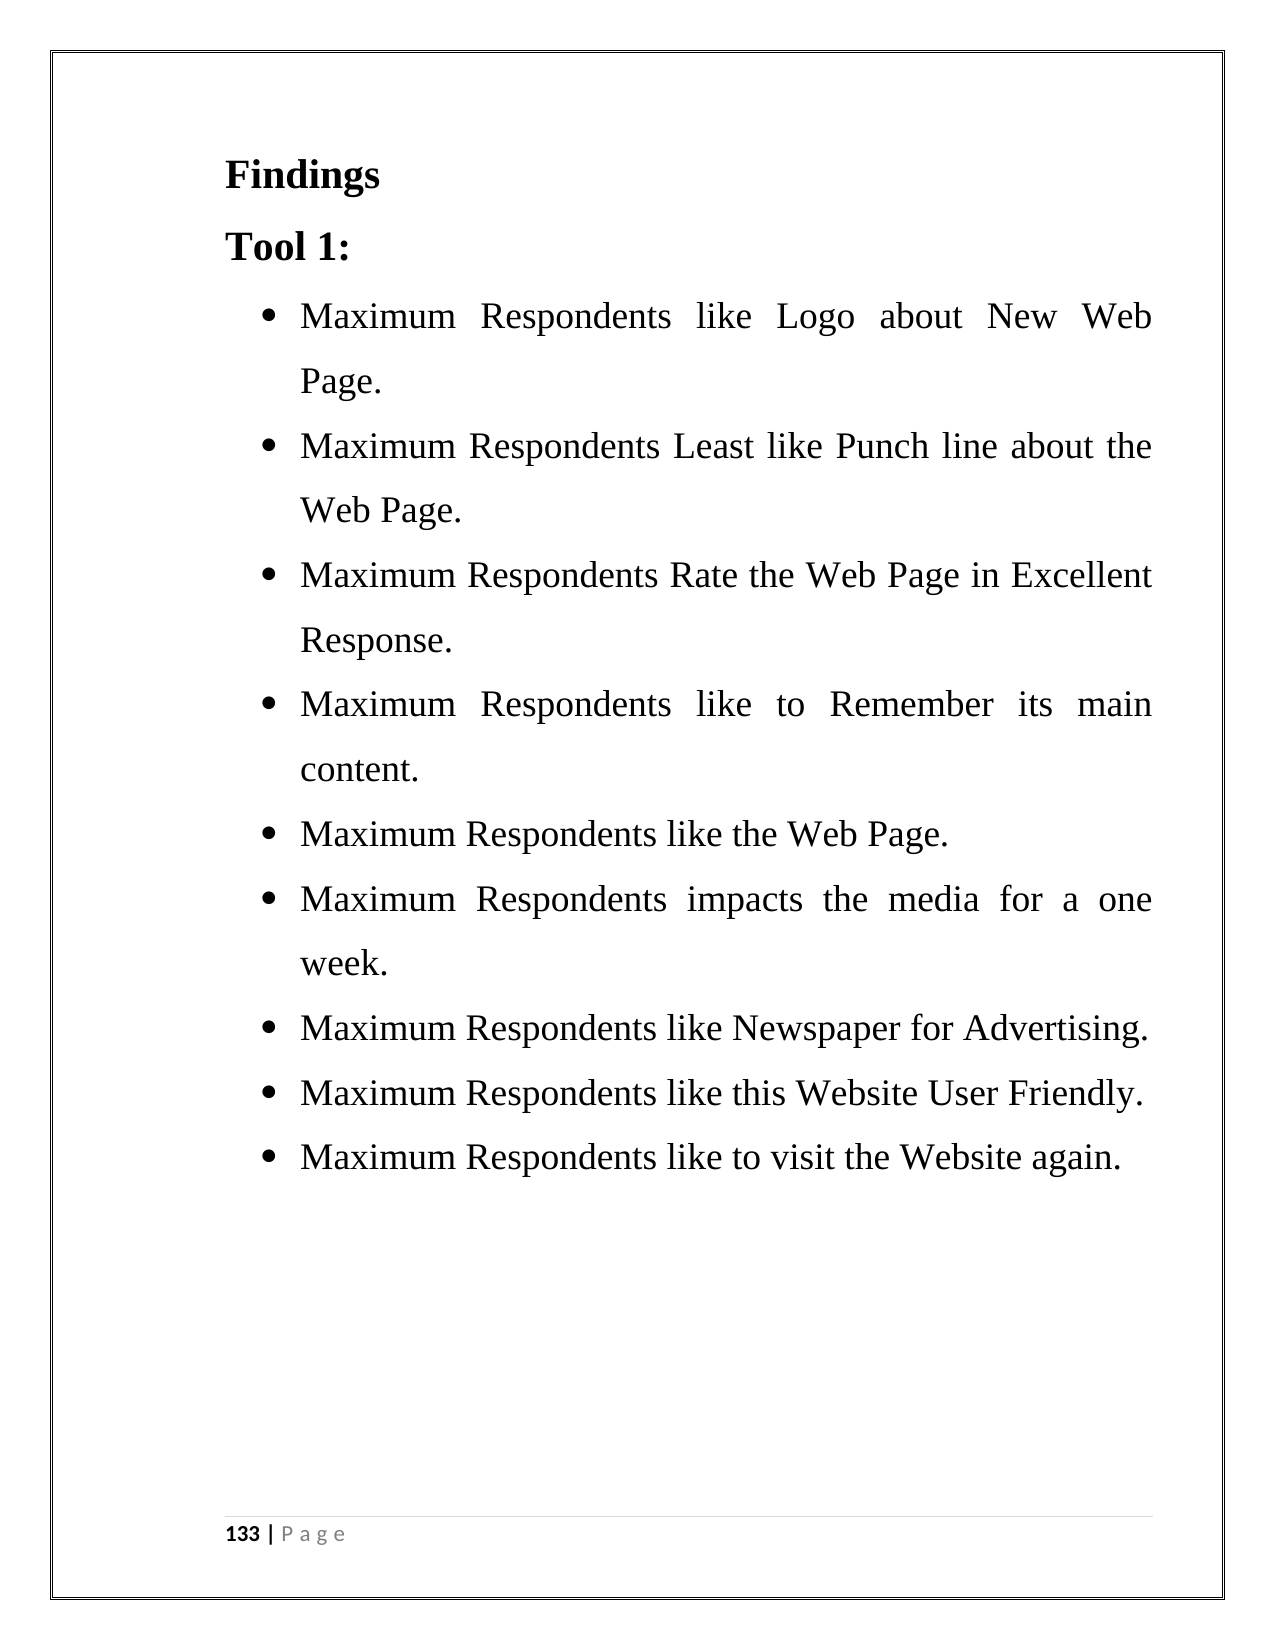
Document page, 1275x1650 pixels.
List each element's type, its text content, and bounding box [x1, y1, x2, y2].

list Maximum Respondents Rate the Web Page in Excellent Response. [262, 552, 1153, 660]
list Maximum Respondents like the Web Page. [262, 811, 1153, 854]
list Maximum Respondents like Logo about New Web Page. [262, 294, 1153, 402]
list Maximum Respondents like Newspaper for Advertising. [262, 1005, 1153, 1048]
list Maximum Respondents like to visit the Website again. [262, 1135, 1153, 1178]
text Tool 1: [225, 222, 1153, 270]
list Maximum Respondents impacts the media for a one week. [262, 876, 1153, 984]
text Findings [225, 150, 1153, 198]
list Maximum Respondents Least like Punch line about the Web Page. [262, 423, 1153, 531]
list Maximum Respondents like this Website User Friendly. [262, 1070, 1153, 1113]
list Maximum Respondents like to Remember its main content. [262, 682, 1153, 790]
